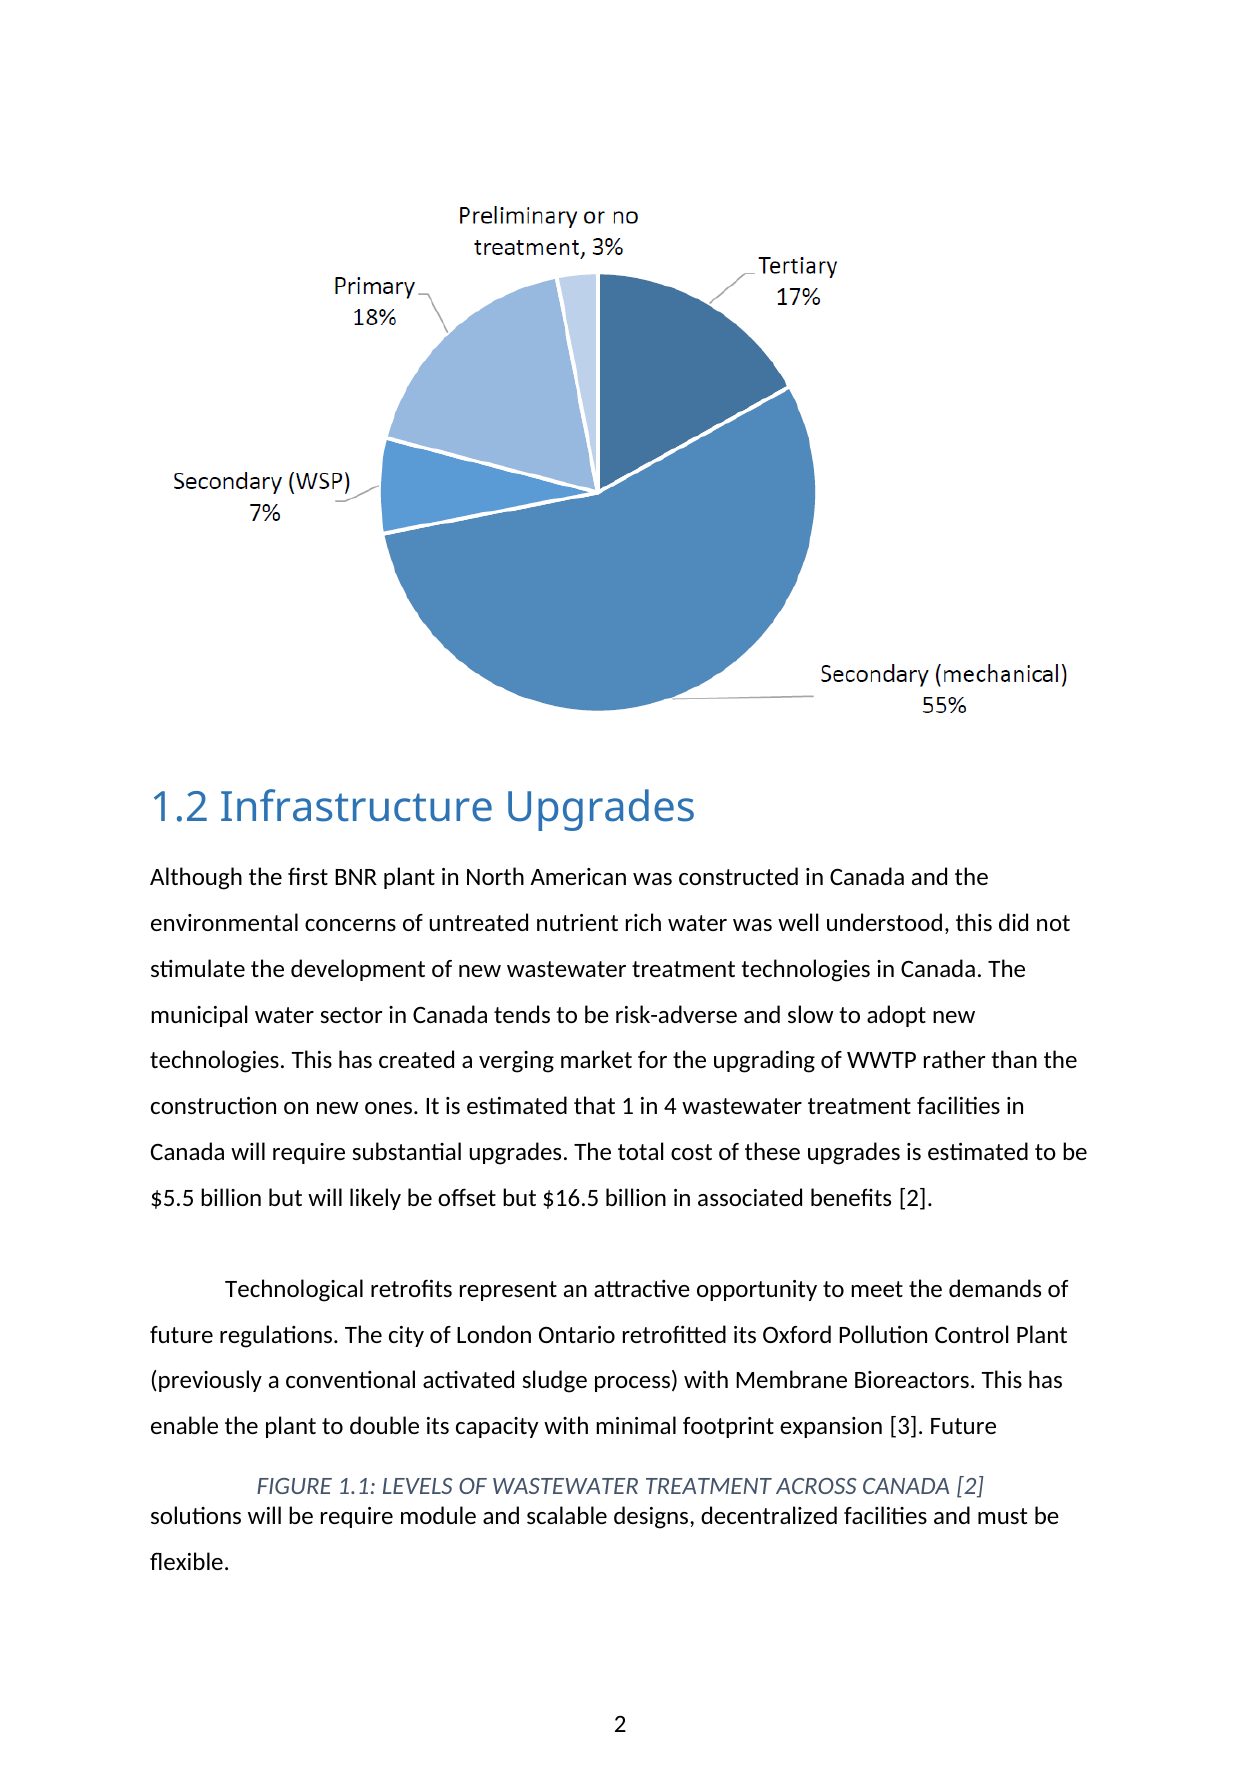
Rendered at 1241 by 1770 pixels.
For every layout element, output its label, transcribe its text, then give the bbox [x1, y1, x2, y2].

text Technological retrofits represent an attractive opportunity to meet the demands of future regulations. The city of London Ontario retrofitted its Oxford Pollution Control Plant (previously a conventional activated sludge process) with Membrane Bioreactors. This has enable the plant to double its capacity with minimal footprint expansion [3]. Future solutions will be require module and scalable designs, decentralized facilities and must be flexible. [150, 1501, 1090, 1577]
picture [150, 150, 1091, 749]
subtitle 1.2 Infrastructure Upgrades [150, 749, 1090, 833]
text Technological retrofits represent an attractive opportunity to meet the demands of future regulations. The city of London Ontario retrofitted its Oxford Pollution Control Plant (previously a conventional activated sludge process) with Membrane Bioreactors. This has enable the plant to double its capacity with minimal footprint expansion [3]. Future solutions will be require module and scalable designs, decentralized facilities and must be flexible. [150, 1273, 1090, 1470]
text Although the first BNR plant in North American was constructed in Canada and the environmental concerns of untreated nutrient rich water was well understood, this did not stimulate the development of new wastewater treatment technologies in Canada. The municipal water sector in Canada tends to be risk-adverse and slow to adopt new technologies. This has created a verging market for the upgrading of WWTP rather than the construction on new ones. It is estimated that 1 in 4 wastewater treatment facilities in Canada will require substantial upgrades. The total cost of these upgrades is estimated to be $5.5 billion but will likely be offset but $16.5 billion in associated benefits [2]. [150, 862, 1090, 1212]
